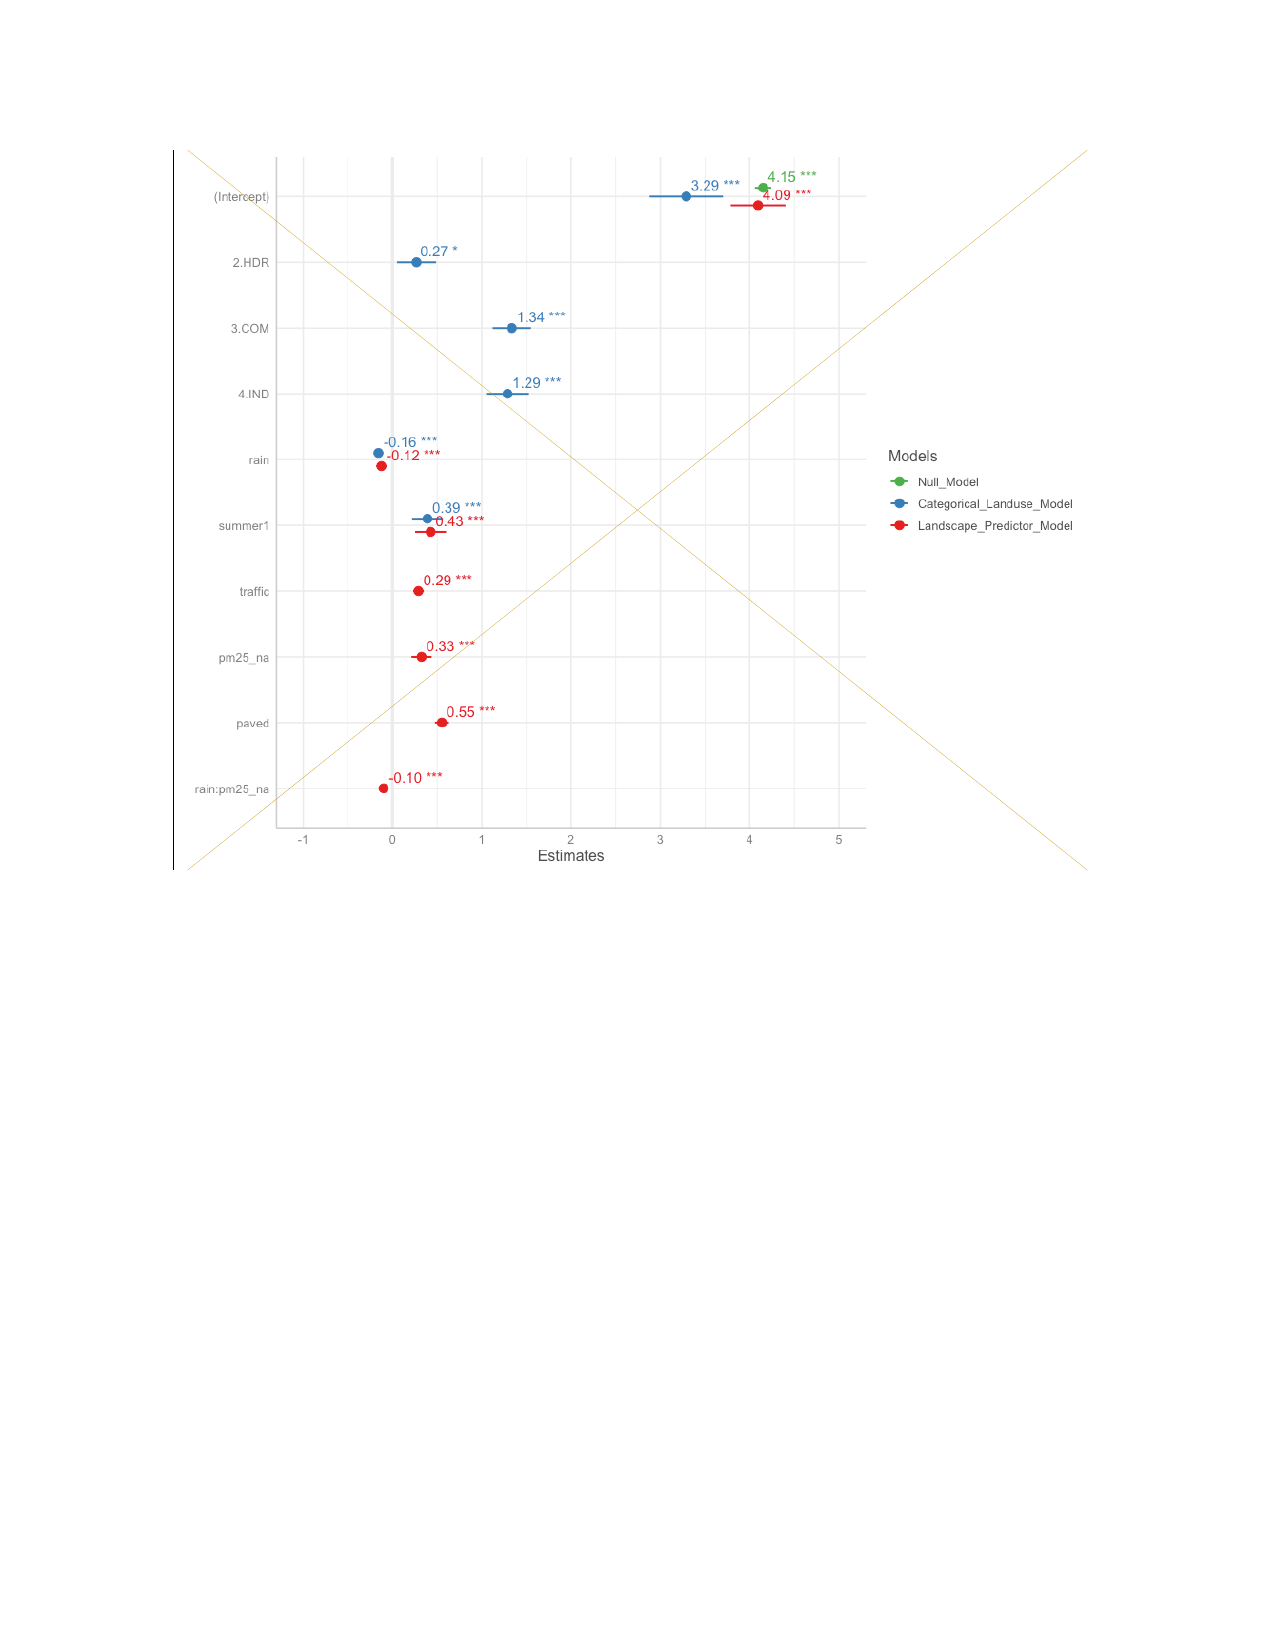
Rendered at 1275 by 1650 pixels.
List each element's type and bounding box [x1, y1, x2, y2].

picture [189, 150, 1085, 509]
picture [187, 151, 636, 869]
picture [639, 151, 1088, 869]
picture [188, 511, 1086, 871]
